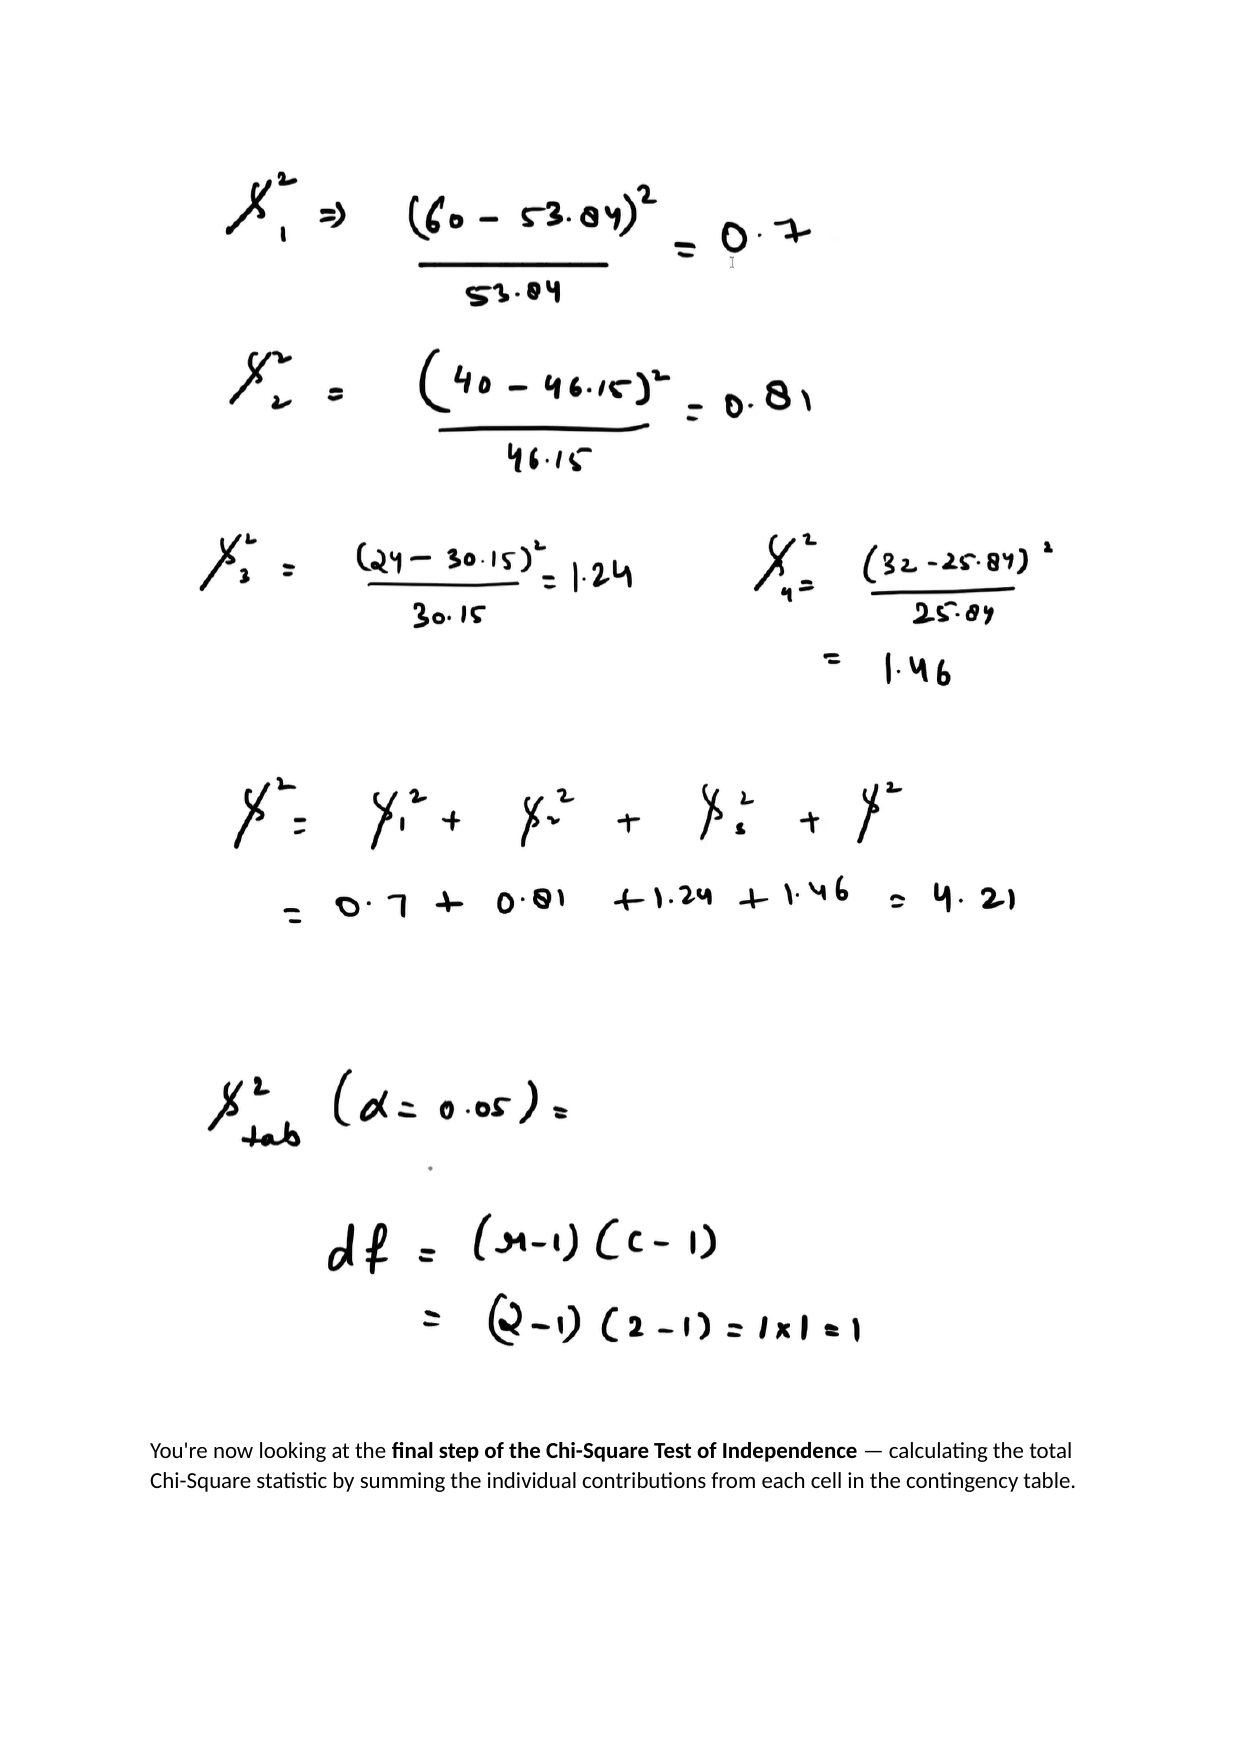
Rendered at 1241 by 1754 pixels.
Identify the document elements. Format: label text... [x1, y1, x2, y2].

picture [150, 509, 1091, 728]
picture [150, 746, 1091, 947]
picture [150, 150, 1091, 491]
text You're now looking at the final step of the Chi-Square Test of Independence — calculating the total Chi-Square statistic by summing the individual contributions from each cell in the contingency table. [150, 1436, 1090, 1494]
picture [150, 1042, 1091, 1418]
